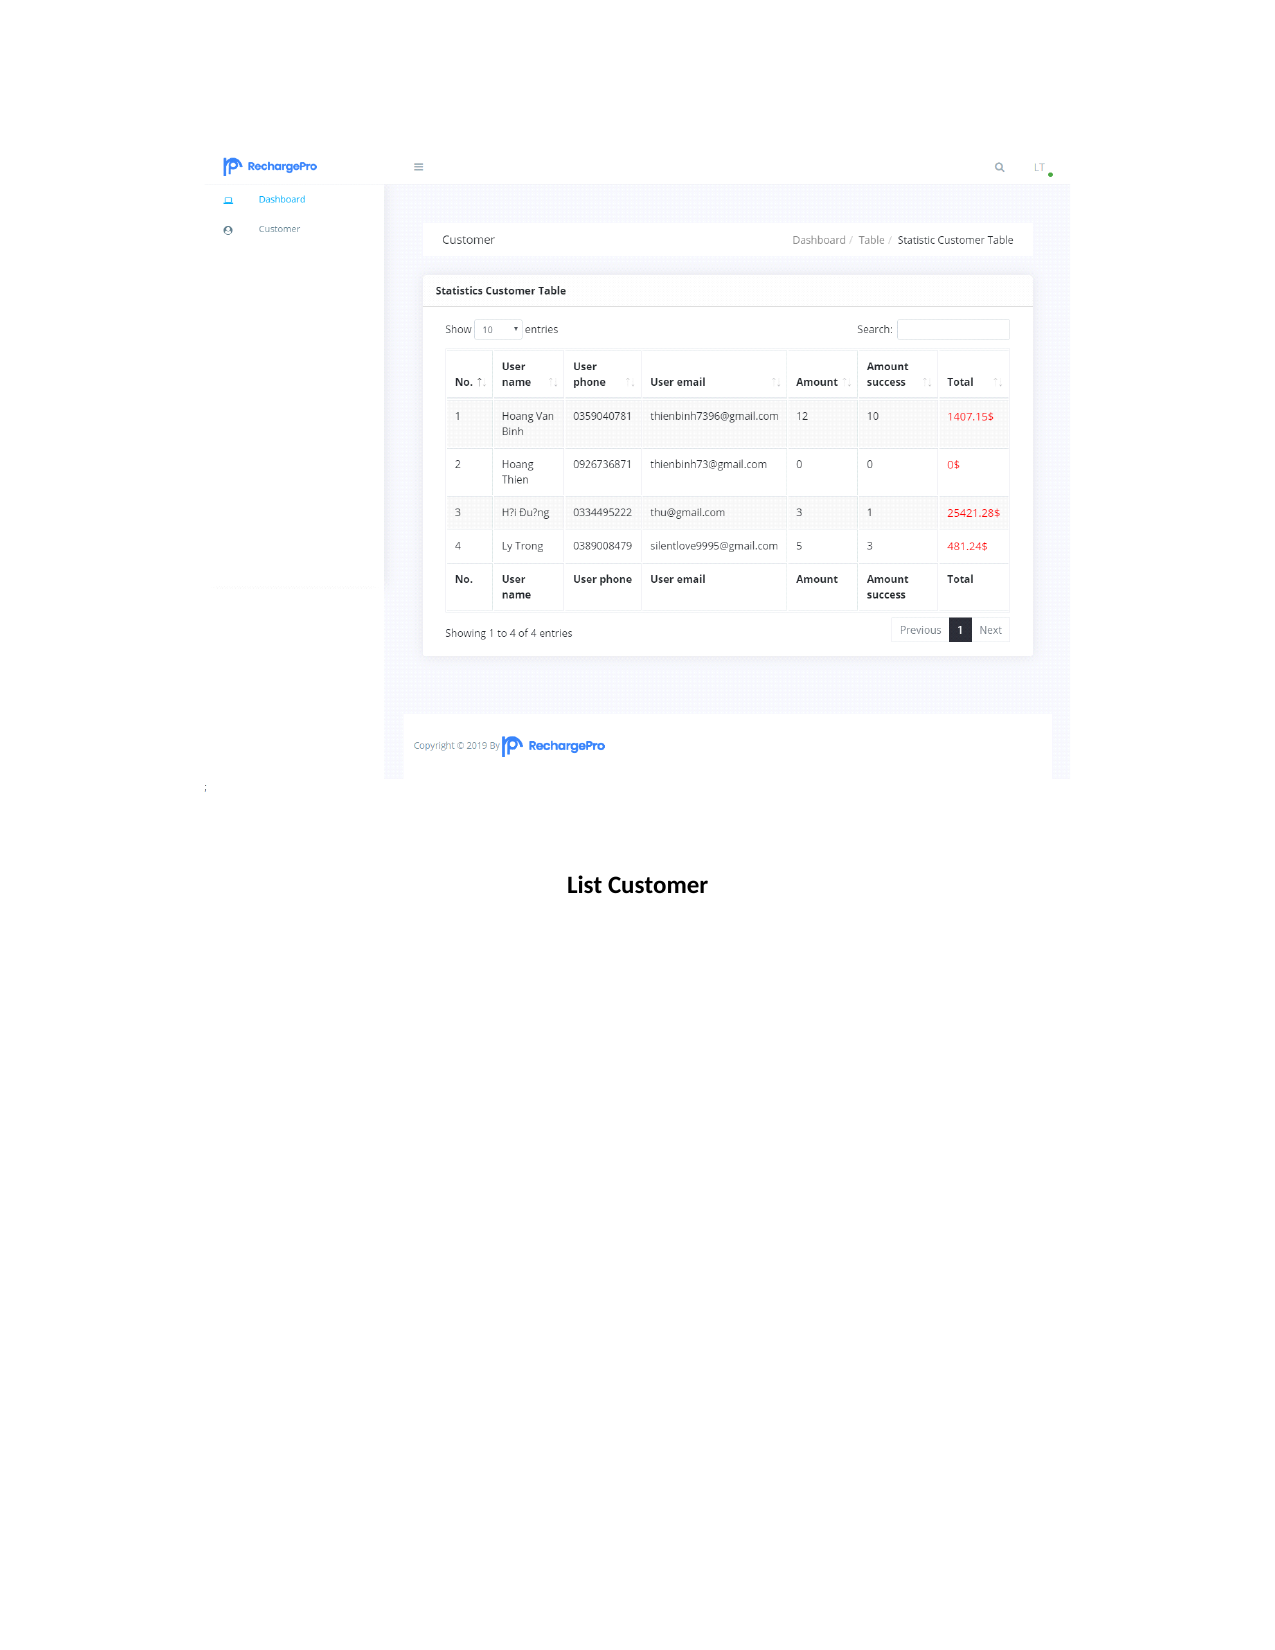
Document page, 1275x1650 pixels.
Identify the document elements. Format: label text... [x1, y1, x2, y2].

picture [204, 150, 1071, 794]
text List Customer [150, 869, 1125, 900]
